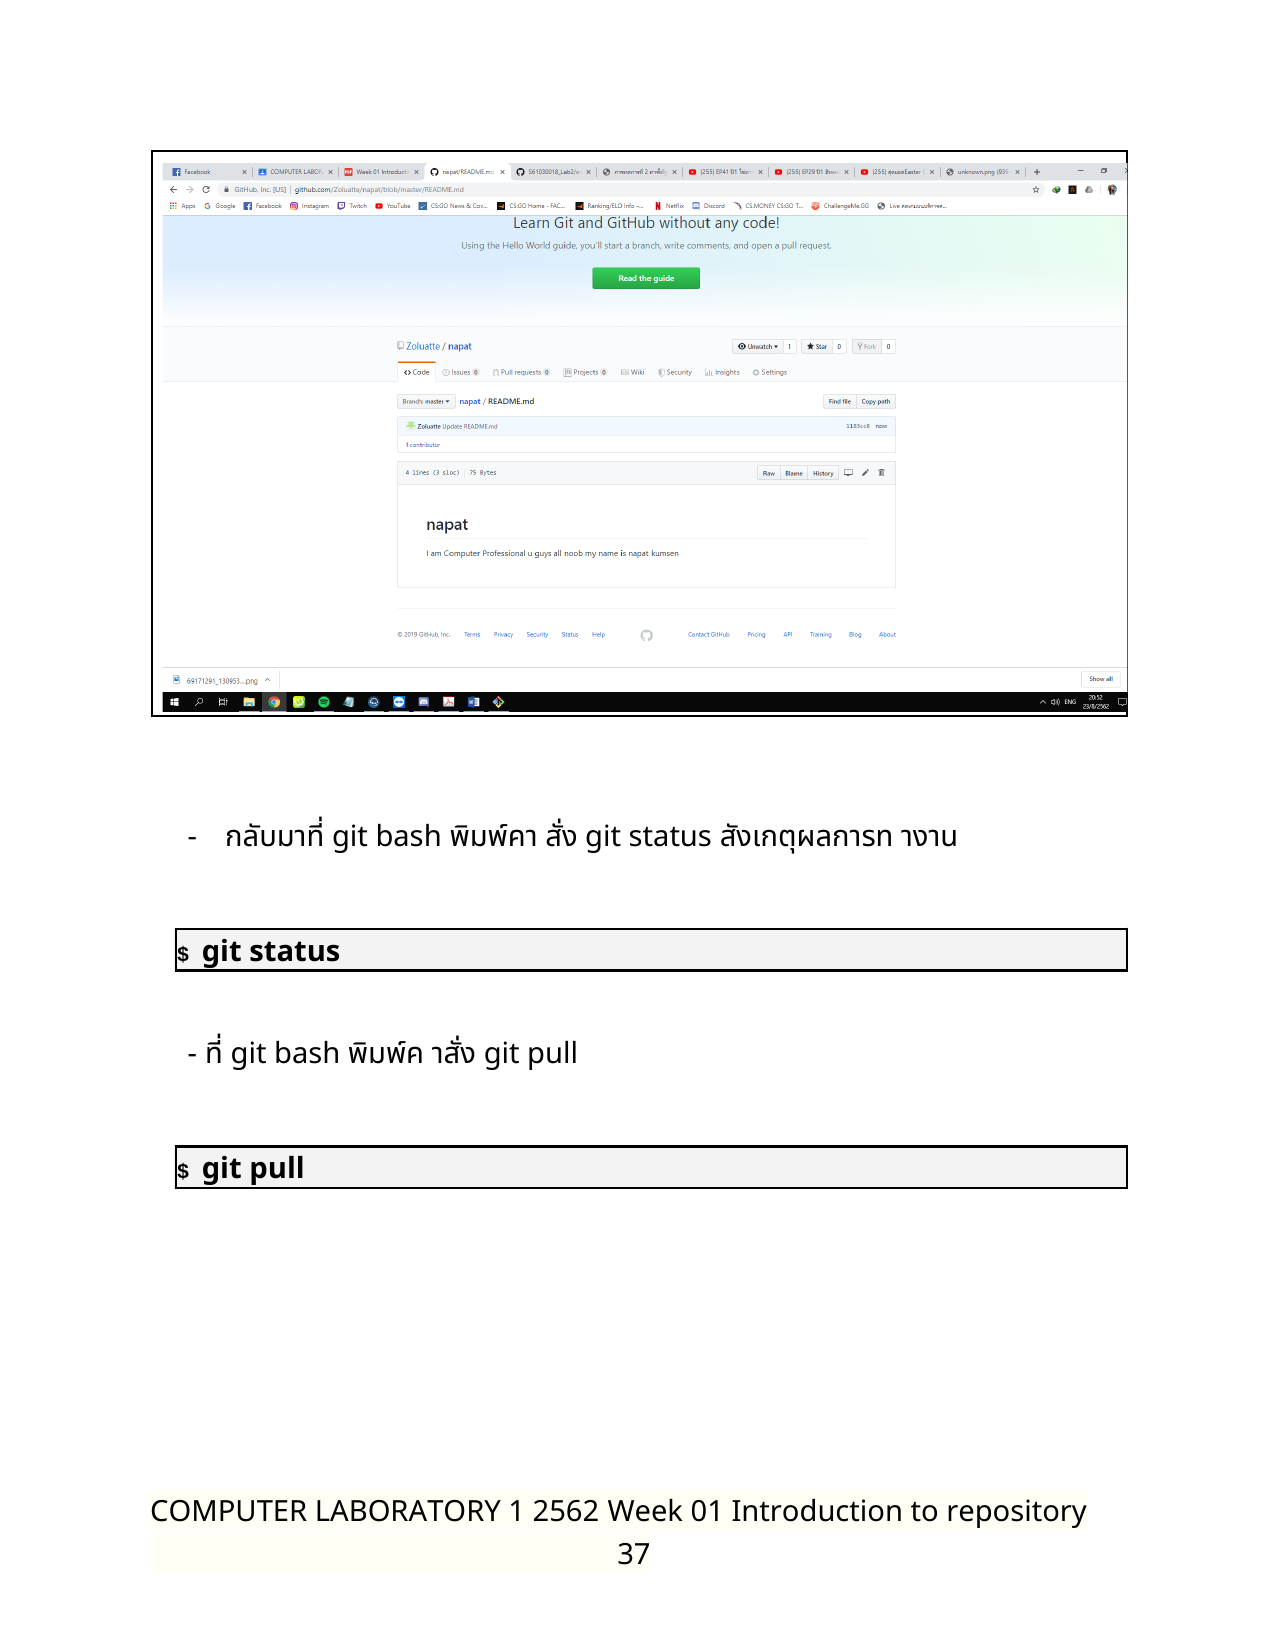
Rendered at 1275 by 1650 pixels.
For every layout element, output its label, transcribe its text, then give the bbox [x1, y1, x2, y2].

picture [162, 163, 1128, 712]
table_cell [153, 152, 1126, 715]
subtitle $ git pull [177, 1148, 1126, 1187]
subtitle $ git status [177, 930, 1126, 969]
text - ที่ git bash พิมพ์ค าสั่ง git pull [187, 1032, 949, 1077]
list กลับมาที่ git bash พิมพ์คา สั่ง git status สังเกตุผลการท างาน [187, 815, 1126, 860]
